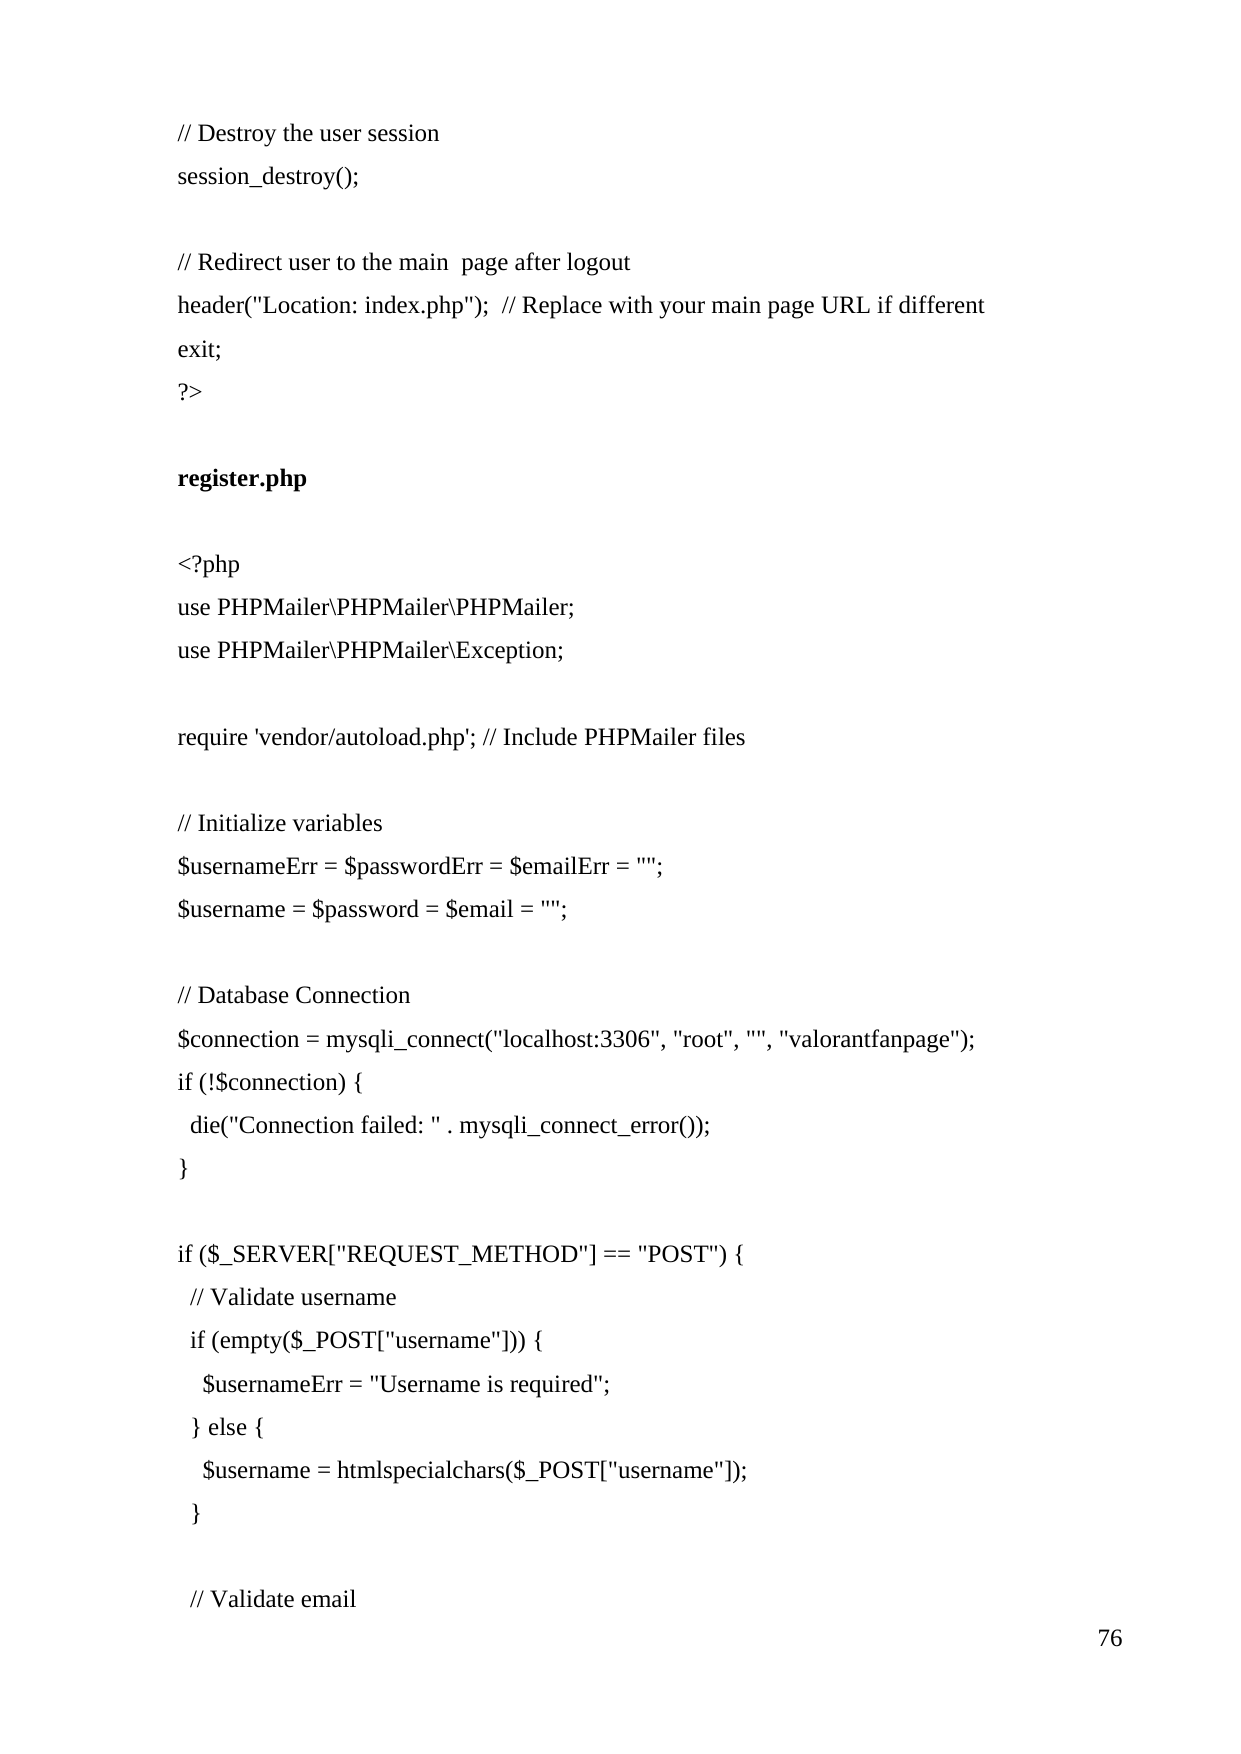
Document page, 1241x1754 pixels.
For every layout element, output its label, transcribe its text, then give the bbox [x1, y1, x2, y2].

text } [177, 1153, 1122, 1182]
text require 'vendor/autoload.php'; // Include PHPMailer files [177, 722, 1122, 751]
text $username = htmlspecialchars($_POST["username"]); [177, 1455, 1122, 1484]
text // Validate email [177, 1584, 1122, 1613]
text session_destroy(); [177, 161, 1122, 190]
text ?> [177, 377, 1122, 406]
text } else { [177, 1412, 1122, 1441]
text exit; [177, 334, 1122, 362]
text if ($_SERVER["REQUEST_METHOD"] == "POST") { [177, 1239, 1122, 1268]
text if (!$connection) { [177, 1067, 1122, 1096]
text $usernameErr = "Username is required"; [177, 1369, 1122, 1397]
text $username = $password = $email = ""; [177, 894, 1122, 923]
text } [177, 1498, 1122, 1527]
text $usernameErr = $passwordErr = $emailErr = ""; [177, 851, 1122, 880]
text header("Location: index.php"); // Replace with your main page URL if different [177, 291, 1122, 319]
text // Destroy the user session [177, 118, 1122, 147]
text // Database Connection [177, 981, 1122, 1009]
text use PHPMailer\PHPMailer\PHPMailer; [177, 592, 1122, 621]
text register.php <?php [177, 463, 1122, 578]
text // Redirect user to the main page after logout [177, 247, 1122, 276]
text $connection = mysqli_connect("localhost:3306", "root", "", "valorantfanpage"); [177, 1024, 1122, 1052]
text // Initialize variables [177, 808, 1122, 837]
text // Validate username [177, 1282, 1122, 1311]
text use PHPMailer\PHPMailer\Exception; [177, 636, 1122, 664]
text if (empty($_POST["username"])) { [177, 1326, 1122, 1354]
text die("Connection failed: " . mysqli_connect_error()); [177, 1110, 1122, 1139]
